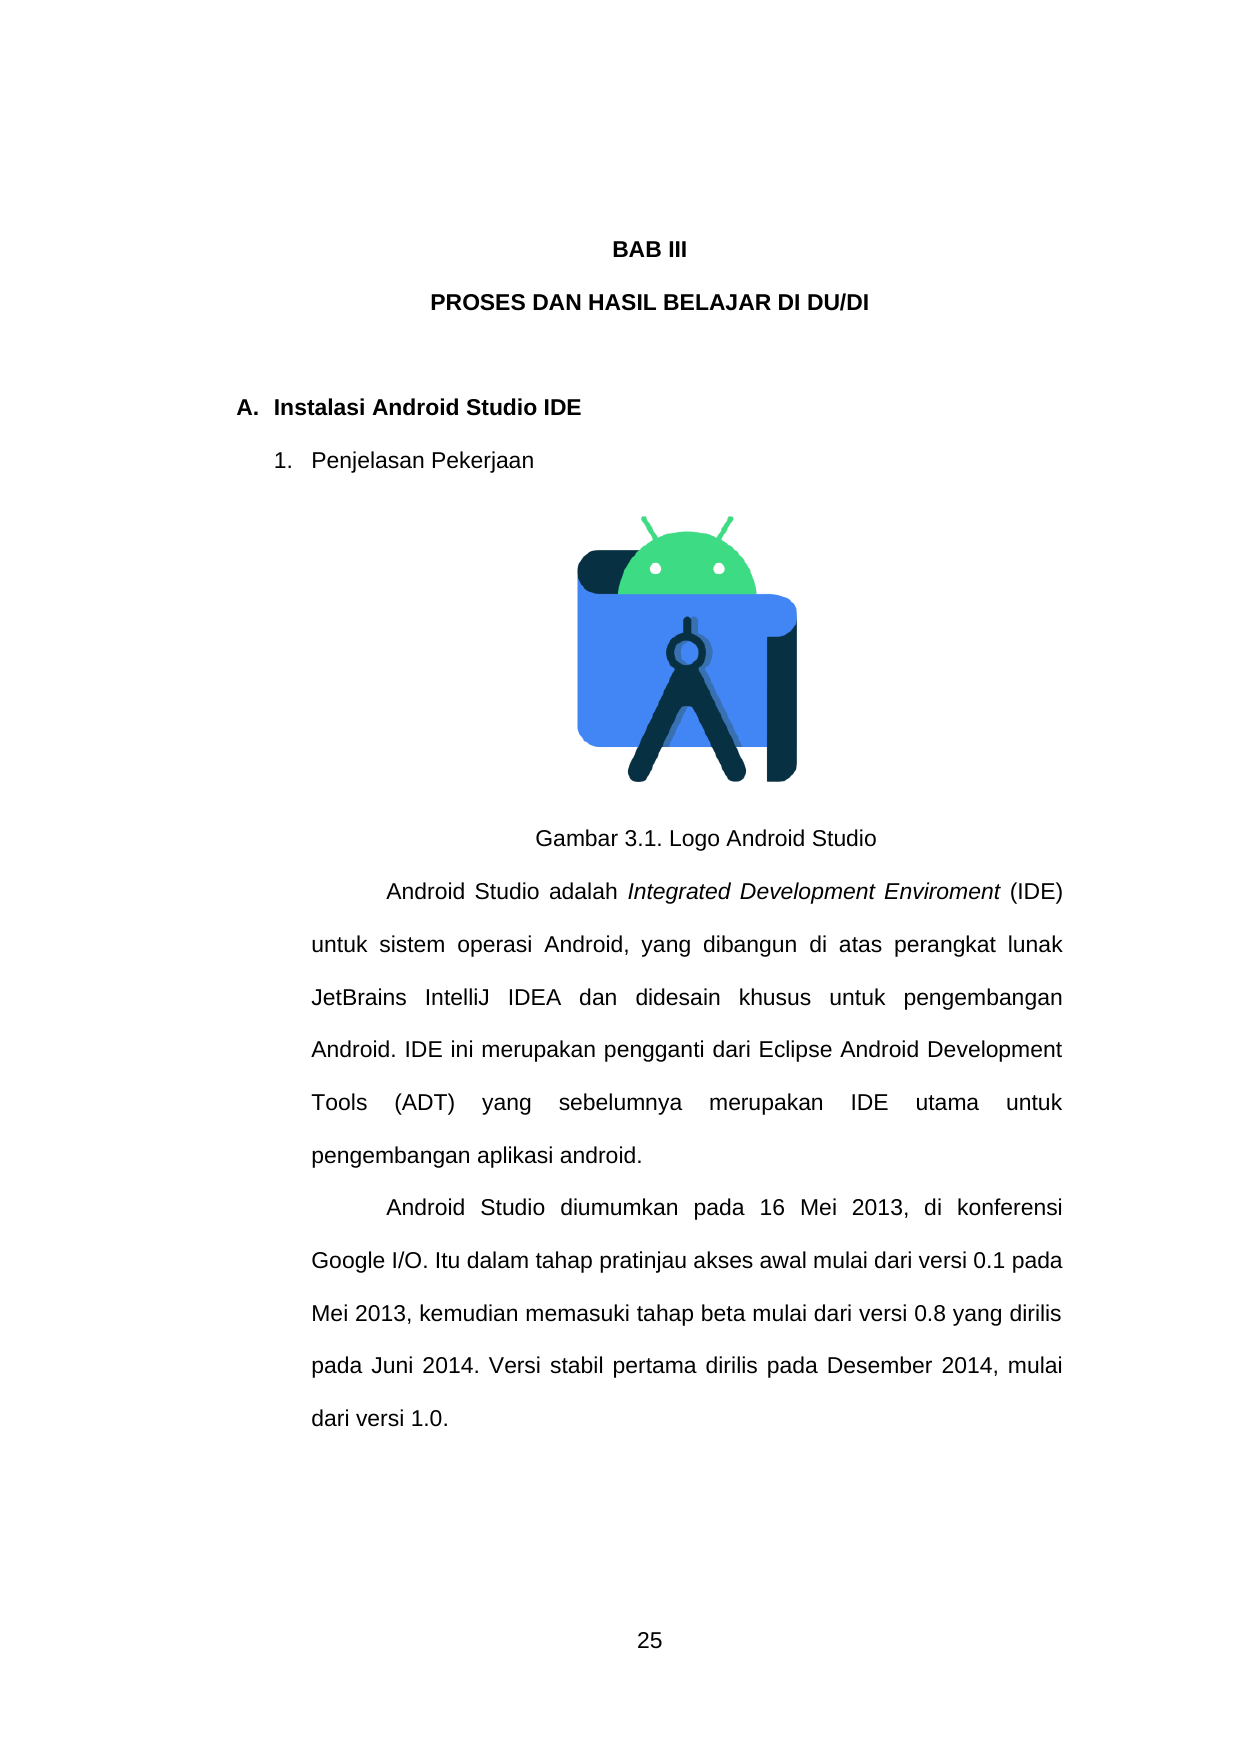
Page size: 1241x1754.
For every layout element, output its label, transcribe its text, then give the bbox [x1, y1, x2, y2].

title Penjelasan Pekerjaan [274, 447, 1063, 473]
text Android Studio diumumkan pada 16 Mei 2013, di konferensi Google I/O. Itu dalam tahap pratinjau akses awal mulai dari versi 0.1 pada Mei 2013, kemudian memasuki tahap beta mulai dari versi 0.8 yang dirilis pada Juni 2014. Versi stabil pertama dirilis pada Desember 2014, mulai dari versi 1.0. [311, 1194, 1063, 1431]
title Instalasi Android Studio IDE [236, 394, 1063, 421]
text Gambar 3.1. Logo Android Studio [349, 825, 1063, 852]
picture [537, 499, 837, 799]
text Android Studio adalah Integrated Development Enviroment (IDE) untuk sistem operasi Android, yang dibangun di atas perangkat lunak JetBrains IntelliJ IDEA dan didesain khusus untuk pengembangan Android. IDE ini merupakan pengganti dari Eclipse Android Development Tools (ADT) yang sebelumnya merupakan IDE utama untuk pengembangan aplikasi android. [311, 878, 1063, 1168]
title BAB III PROSES DAN HASIL BELAJAR DI DU/DI [236, 236, 1063, 315]
